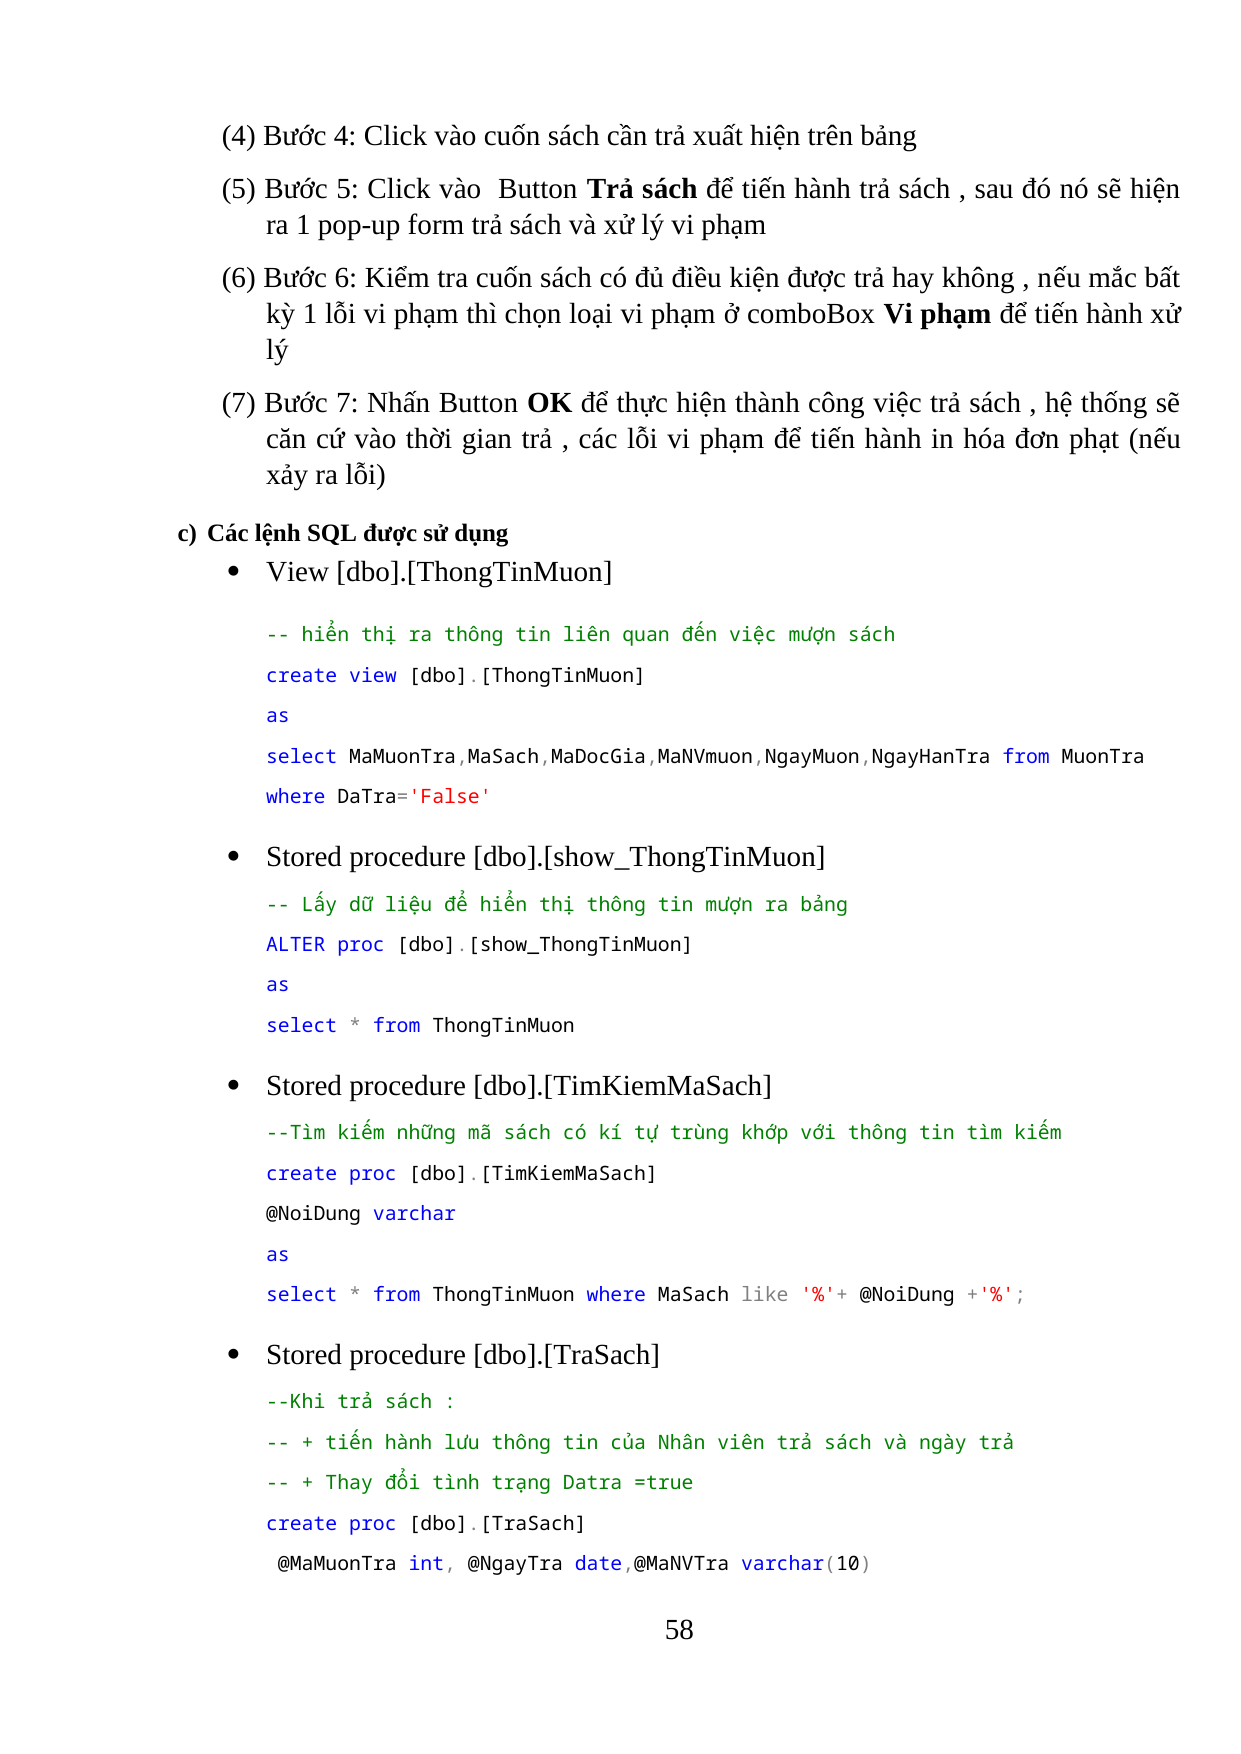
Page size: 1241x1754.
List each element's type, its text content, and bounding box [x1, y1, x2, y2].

text --Khi trả sách : [266, 1388, 1181, 1415]
subtitle Các lệnh SQL được sử dụng [177, 518, 1181, 547]
text -- hiển thị ra thông tin liên quan đến việc mượn sách [266, 621, 1181, 648]
text -- + tiến hành lưu thông tin của Nhân viên trả sách và ngày trả [266, 1428, 1181, 1455]
text create proc [dbo].[TraSach] [266, 1509, 1181, 1536]
text @NoiDung varchar [266, 1199, 1181, 1226]
text (6) Bước 6: Kiểm tra cuốn sách có đủ điều kiện được trả hay không , nếu mắc bất kỳ 1 lỗi vi phạm thì chọn loại vi phạm ở comboBox Vi phạm để tiến hành xử lý [222, 260, 1181, 366]
text (5) Bước 5: Click vào Button Trả sách để tiến hành trả sách , sau đó nó sẽ hiện ra 1 pop-up form trả sách và xử lý vi phạm [222, 171, 1181, 241]
text create view [dbo].[ThongTinMuon] [266, 661, 1181, 688]
list View [dbo].[ThongTinMuon] [228, 554, 1181, 587]
text as [266, 971, 1181, 998]
text select * from ThongTinMuon [266, 1011, 1181, 1038]
text @MaMuonTra int, @NgayTra date,@MaNVTra varchar(10) [266, 1549, 1181, 1576]
text select * from ThongTinMuon where MaSach like '%'+ @NoiDung +'%'; [266, 1280, 1181, 1307]
list Stored procedure [dbo].[show_ThongTinMuon] [228, 839, 1181, 873]
text (4) Bước 4: Click vào cuốn sách cần trả xuất hiện trên bảng [222, 118, 1181, 152]
text select MaMuonTra,MaSach,MaDocGia,MaNVmuon,NgayMuon,NgayHanTra from MuonTra where DaTra='False' [266, 742, 1181, 809]
text ALTER proc [dbo].[show_ThongTinMuon] [266, 930, 1181, 957]
list Stored procedure [dbo].[TimKiemMaSach] [228, 1068, 1181, 1102]
text (7) Bước 7: Nhấn Button OK để thực hiện thành công việc trả sách , hệ thống sẽ căn cứ vào thời gian trả , các lỗi vi phạm để tiến hành in hóa đơn phạt (nếu xảy ra lỗi) [222, 385, 1181, 491]
text create proc [dbo].[TimKiemMaSach] [266, 1159, 1181, 1186]
text -- + Thay đổi tình trạng Datra =true [266, 1469, 1181, 1496]
text -- Lấy dữ liệu để hiển thị thông tin mượn ra bảng [266, 890, 1181, 917]
list Stored procedure [dbo].[TraSach] [228, 1337, 1181, 1371]
text as [266, 1240, 1181, 1267]
text --Tìm kiếm những mã sách có kí tự trùng khớp với thông tin tìm kiếm [266, 1119, 1181, 1146]
text as [266, 702, 1181, 728]
